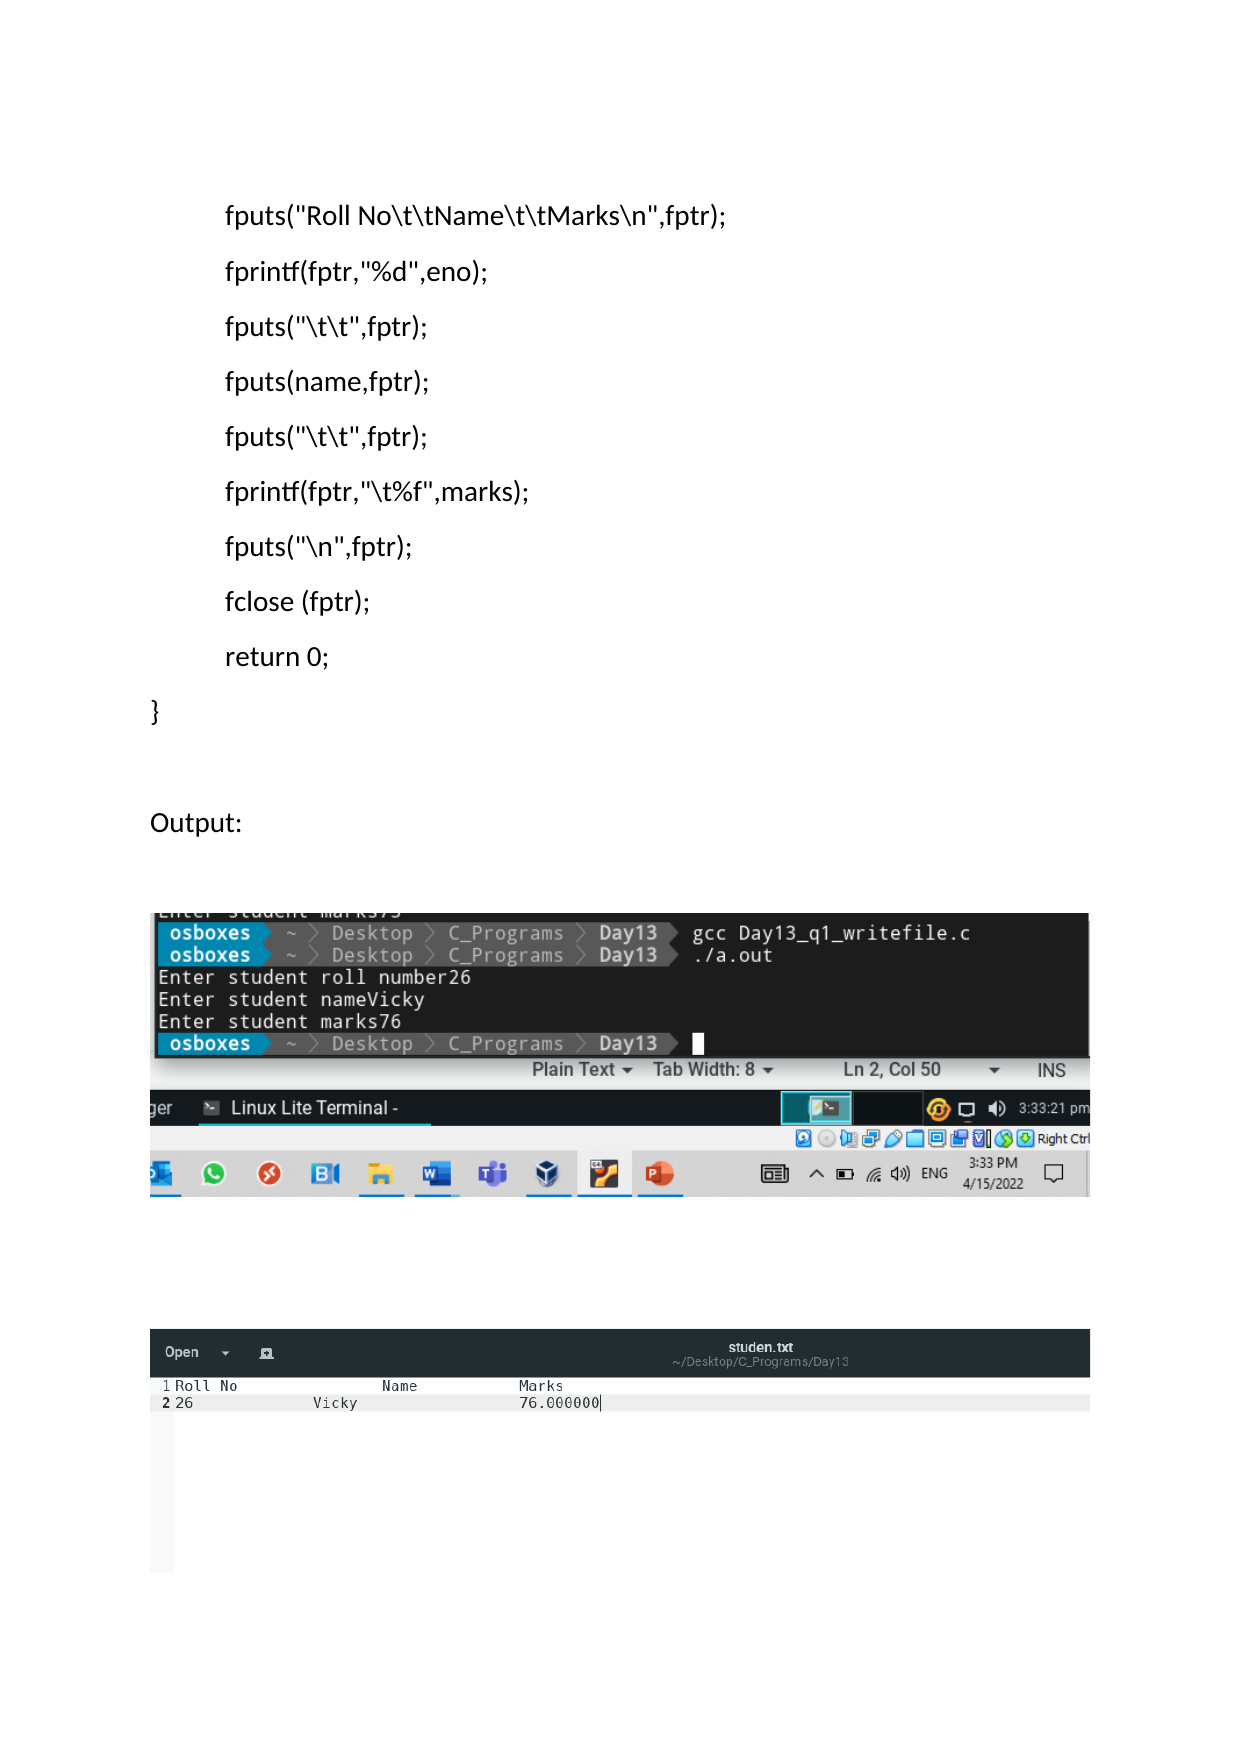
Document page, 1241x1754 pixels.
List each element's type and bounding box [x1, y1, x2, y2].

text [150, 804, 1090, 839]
picture [150, 1326, 1091, 1573]
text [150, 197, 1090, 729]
picture [150, 913, 1091, 1197]
